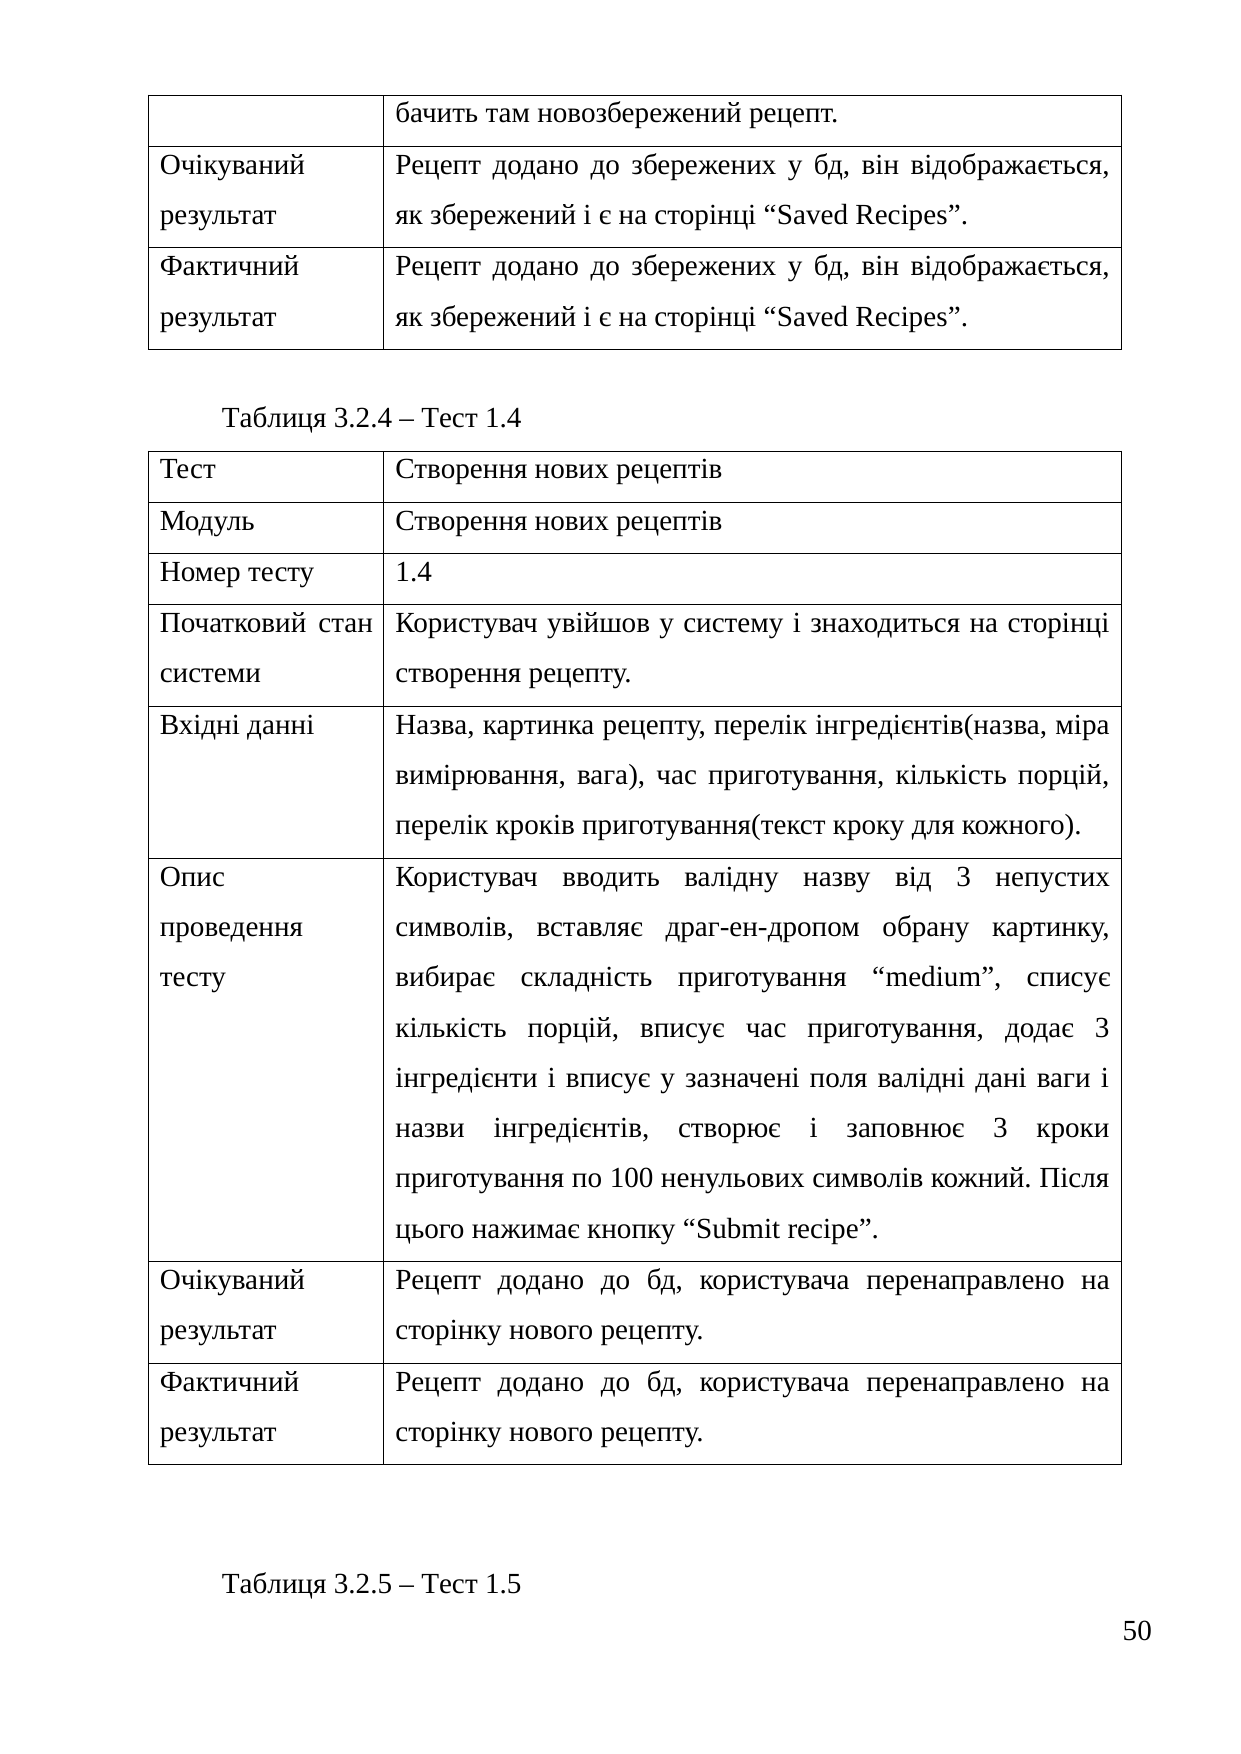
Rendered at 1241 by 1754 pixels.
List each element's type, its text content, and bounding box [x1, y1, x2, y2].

table_cell Користувач вводить валідну назву від 3 непустих символів, вставляє драг-ен-дропом обрану картинку, вибирає складність приготування “medium”, списує кількість порцій, вписує час приготування, додає 3 інгредієнти і вписує у зазначені поля валідні дані ваги і назви інгредієнтів, створює і заповнює 3 кроки приготування по 100 ненульових символів кожний. Після цього нажимає кнопку “Submit recipe”. [384, 859, 1121, 1261]
table_cell Вхідні данні [149, 707, 383, 858]
table_cell Початковий стан системи [149, 605, 383, 706]
table_cell Номер тесту [149, 554, 383, 604]
table_cell 1.4 [384, 554, 1121, 604]
table_cell Рецепт додано до збережених у бд, він відображається, як збережений і є на сторінці “Saved Recipes”. [384, 147, 1121, 247]
table_header Тест [149, 452, 383, 502]
table_cell Фактичний результат [149, 1364, 383, 1464]
table_cell Рецепт додано до бд, користувача перенаправлено на сторінку нового рецепту. [384, 1262, 1121, 1363]
table_cell Очікуваний результат [149, 147, 383, 247]
table_cell Очікуваний результат [149, 1262, 383, 1363]
table_cell Фактичний результат [149, 248, 383, 349]
table_cell Опис проведення тесту [149, 859, 383, 1261]
table_header Створення нових рецептів [384, 452, 1121, 502]
table_cell Рецепт додано до бд, користувача перенаправлено на сторінку нового рецепту. [384, 1364, 1121, 1464]
table_cell Створення нових рецептів [384, 503, 1121, 553]
text Таблиця 3.2.5 – Тест 1.5 [148, 1566, 1152, 1599]
table_cell Назва, картинка рецепту, перелік інгредієнтів(назва, міра вимірювання, вага), час приготування, кількість порцій, перелік кроків приготування(текст кроку для кожного). [384, 707, 1121, 858]
table_cell Користувач увійшов у систему і знаходиться на сторінці створення рецепту. [384, 605, 1121, 706]
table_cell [149, 96, 383, 146]
text Таблиця 3.2.4 – Тест 1.4 [148, 400, 1152, 434]
table_cell Модуль [149, 503, 383, 553]
table_cell Рецепт додано до збережених у бд, він відображається, як збережений і є на сторінці “Saved Recipes”. [384, 248, 1121, 349]
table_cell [384, 96, 1121, 146]
